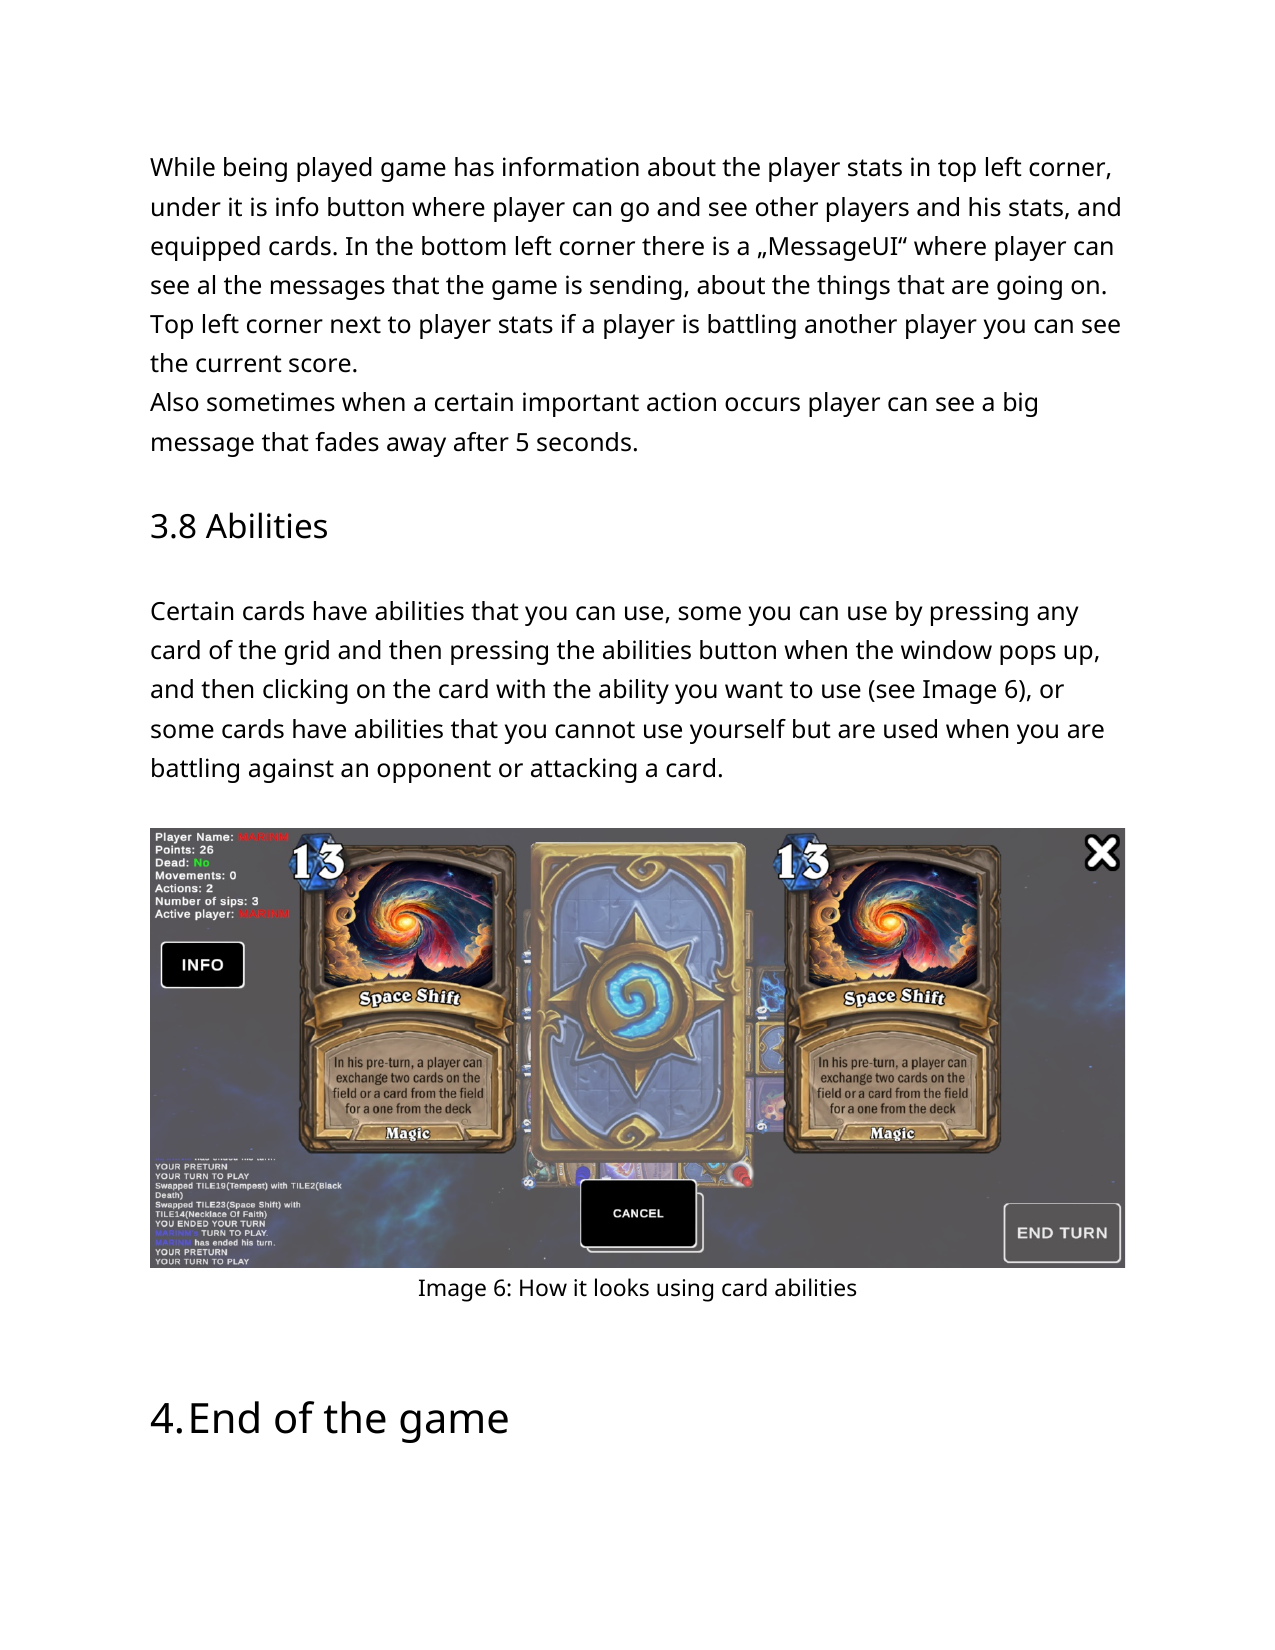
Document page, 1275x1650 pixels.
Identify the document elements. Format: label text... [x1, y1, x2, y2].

text Image 6: How it looks using card abilities [150, 1268, 1125, 1303]
text 3.8 Abilities [150, 502, 1125, 548]
text Also sometimes when a certain important action occurs player can see a big message that fades away after 5 seconds. [150, 385, 1125, 458]
picture [150, 828, 1125, 1268]
text Certain cards have abilities that you can use, some you can use by pressing any card of the grid and then pressing the abilities button when the window pops up, and then clicking on the card with the ability you want to use (see Image 6), or some cards have abilities that you cannot use yourself but are used when you are battling against an opponent or attacking a card. [150, 594, 1125, 784]
subtitle End of the game [150, 1389, 1125, 1446]
text While being played game has information about the player stats in top left corner, under it is info button where player can go and see other players and his stats, and equipped cards. In the bottom left corner there is a „MessageUI“ where player can see al the messages that the game is sending, about the things that are going on. Top left corner next to player stats if a player is battling another player you can see the current score. [150, 150, 1125, 380]
